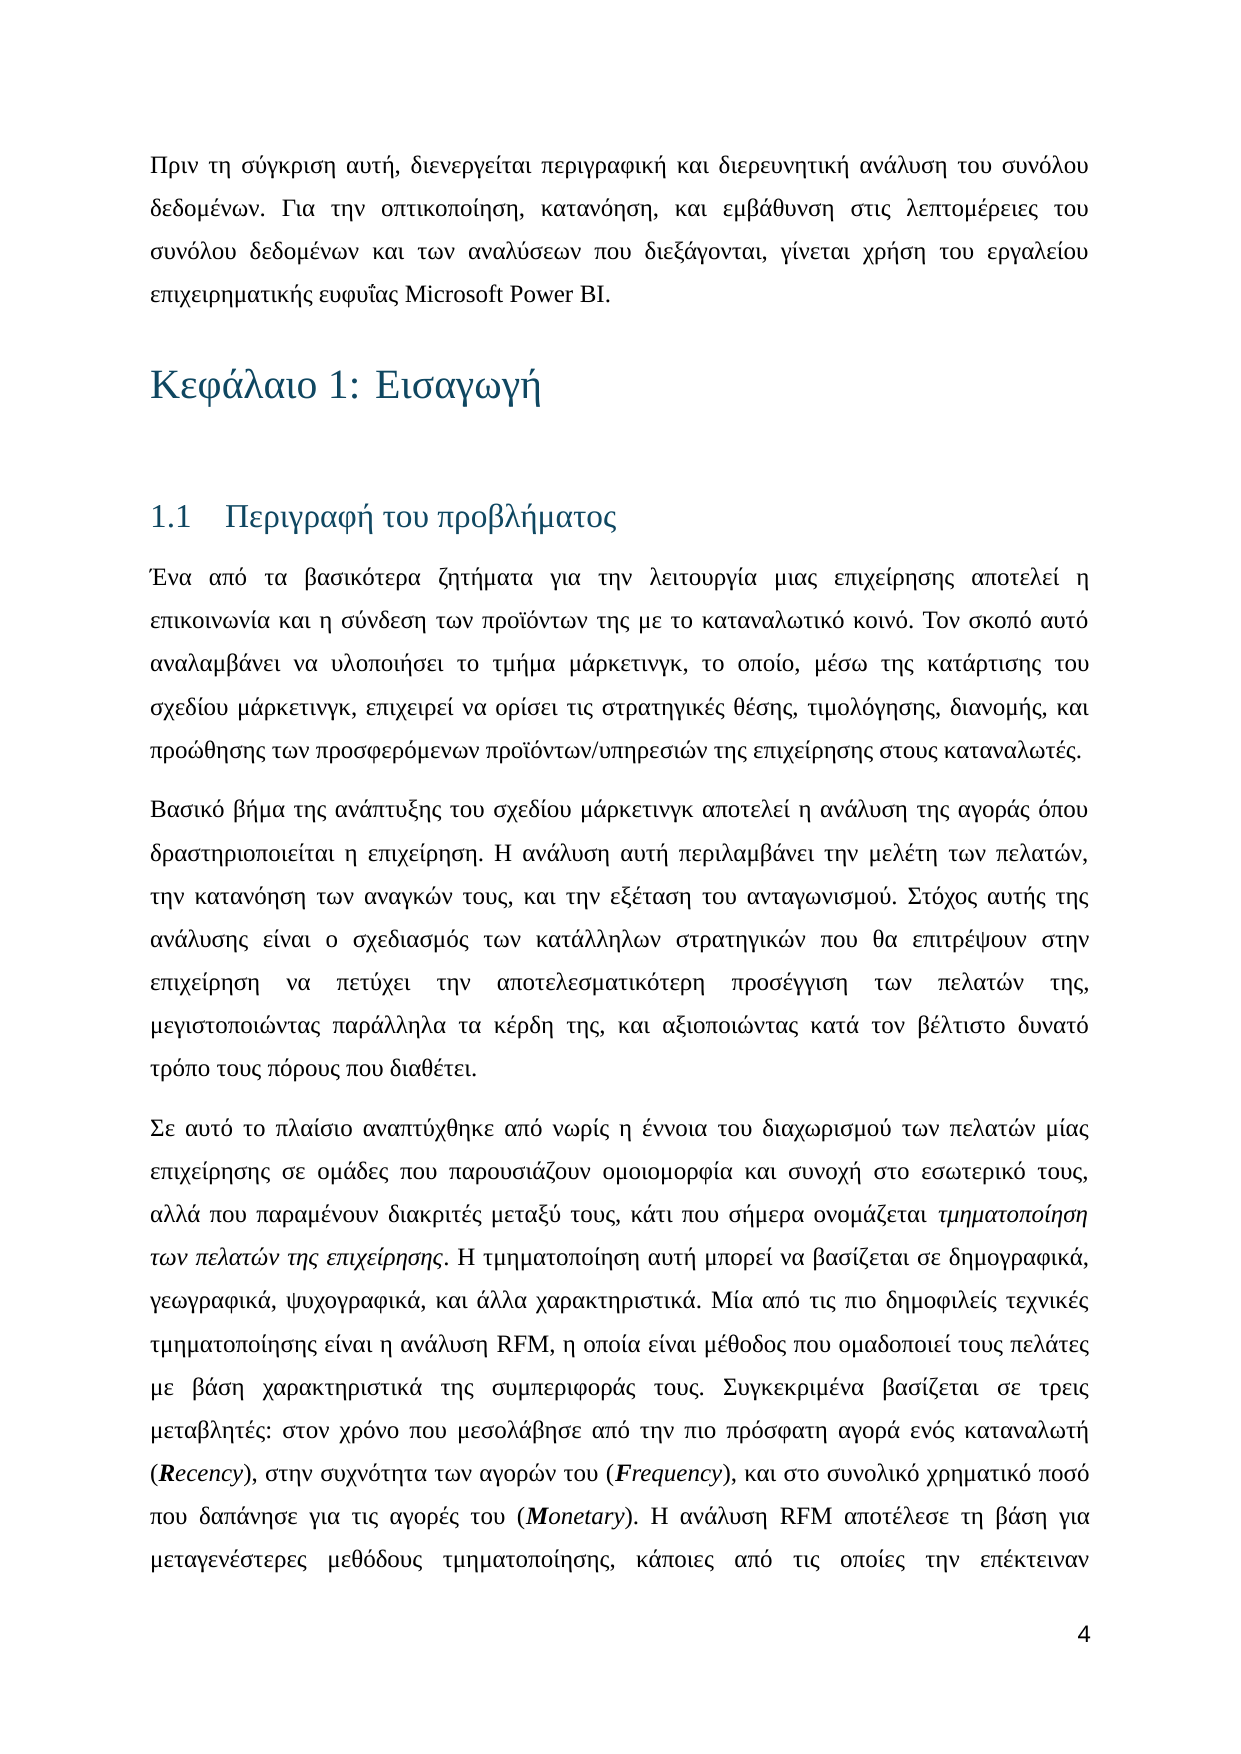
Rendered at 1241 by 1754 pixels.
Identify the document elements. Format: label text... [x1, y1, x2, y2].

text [150, 1113, 1090, 1573]
text Ένα από τα βασικότερα ζητήματα για την λειτουργία μιας επιχείρησης αποτελεί η επικοινωνία και η σύνδεση των προϊόντων της με το καταναλωτικό κοινό. Τον σκοπό αυτό αναλαμβάνει να υλοποιήσει το τμήμα μάρκετινγκ, το οποίο, μέσω της κατάρτισης του σχεδίου μάρκετινγκ, επιχειρεί να ορίσει τις στρατηγικές θέσης, τιμολόγησης, διανομής, και προώθησης των προσφερόμενων προϊόντων/υπηρεσιών της επιχείρησης στους καταναλωτές. [150, 562, 1090, 763]
text Βασικό βήμα της ανάπτυξης του σχεδίου μάρκετινγκ αποτελεί η ανάλυση της αγοράς όπου δραστηριοποιείται η επιχείρηση. Η ανάλυση αυτή περιλαμβάνει την μελέτη των πελατών, την κατανόηση των αναγκών τους, και την εξέταση του ανταγωνισμού. Στόχος αυτής της ανάλυσης είναι ο σχεδιασμός των κατάλληλων στρατηγικών που θα επιτρέψουν στην επιχείρηση να πετύχει την αποτελεσματικότερη προσέγγιση των πελατών της, μεγιστοποιώντας παράλληλα τα κέρδη της, και αξιοποιώντας κατά τον βέλτιστο δυνατό τρόπο τους πόρους που διαθέτει. [150, 794, 1090, 1082]
subtitle Περιγραφή του προβλήματος [150, 496, 1090, 535]
subtitle Εισαγωγή [150, 360, 1090, 408]
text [150, 150, 1090, 308]
